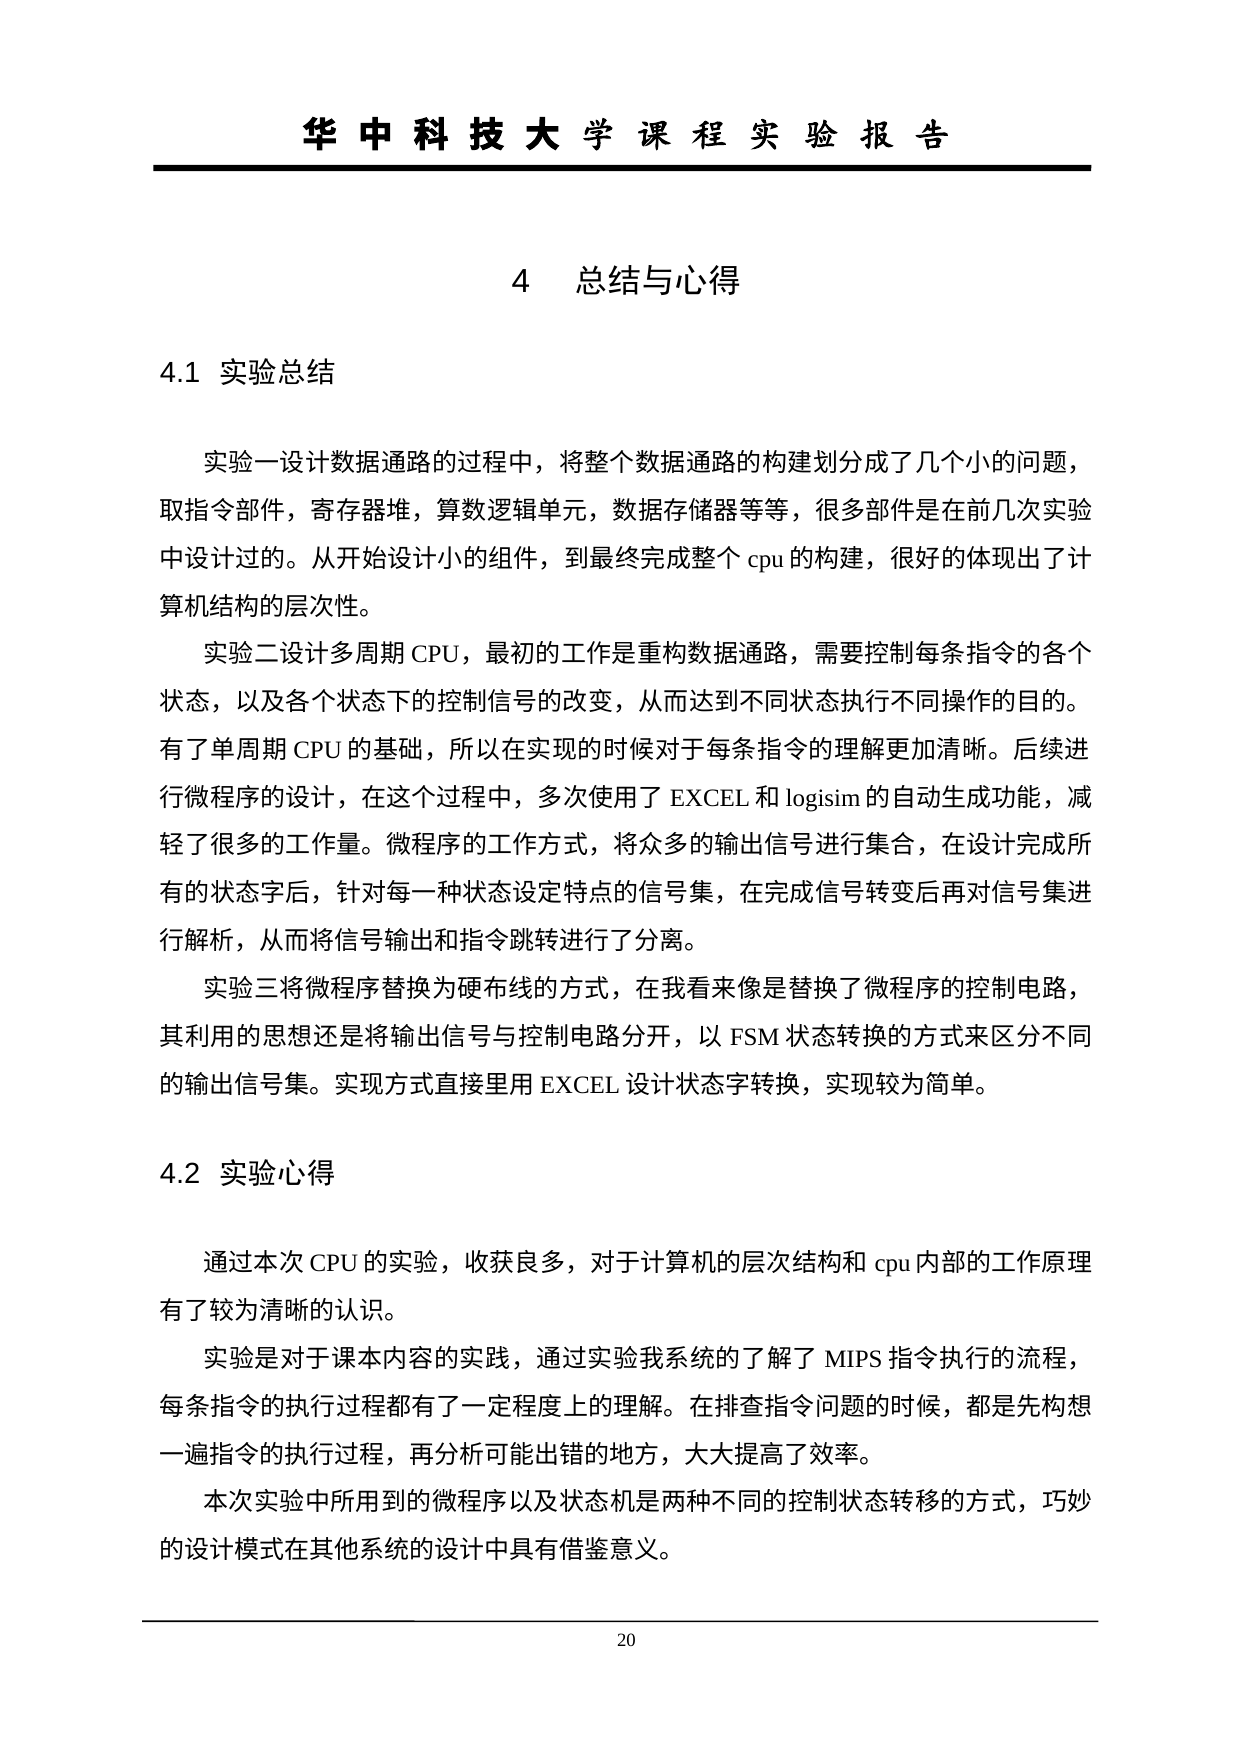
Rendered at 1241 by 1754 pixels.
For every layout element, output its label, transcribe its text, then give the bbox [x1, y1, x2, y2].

text 实验二设计多周期CPU，最初的工作是重构数据通路，需要控制每条指令的各个状态，以及各个状态下的控制信号的改变，从而达到不同状态执行不同操作的目的。有了单周期CPU的基础，所以在实现的时候对于每条指令的理解更加清晰。后续进行微程序的设计，在这个过程中，多次使用了EXCEL和logisim的自动生成功能，减轻了很多的工作量。微程序的工作方式，将众多的输出信号进行集合，在设计完成所有的状态字后，针对每一种状态设定特点的信号集，在完成信号转变后再对信号集进行解析，从而将信号输出和指令跳转进行了分离。 [159, 628, 1093, 963]
subtitle 实验心得 [159, 1154, 1093, 1189]
text 实验三将微程序替换为硬布线的方式，在我看来像是替换了微程序的控制电路，其利用的思想还是将输出信号与控制电路分开，以FSM状态转换的方式来区分不同的输出信号集。实现方式直接里用EXCEL设计状态字转换，实现较为简单。 [159, 963, 1093, 1106]
subtitle 实验总结 [159, 354, 1093, 389]
text 本次实验中所用到的微程序以及状态机是两种不同的控制状态转移的方式，巧妙的设计模式在其他系统的设计中具有借鉴意义。 [159, 1476, 1093, 1572]
text 实验一设计数据通路的过程中，将整个数据通路的构建划分成了几个小的问题，取指令部件，寄存器堆，算数逻辑单元，数据存储器等等，很多部件是在前几次实验中设计过的。从开始设计小的组件，到最终完成整个cpu的构建，很好的体现出了计算机结构的层次性。 [159, 437, 1093, 628]
text 通过本次CPU的实验，收获良多，对于计算机的层次结构和cpu内部的工作原理有了较为清晰的认识。 [159, 1237, 1093, 1333]
subtitle 总结与心得 [159, 256, 1093, 304]
text 实验是对于课本内容的实践，通过实验我系统的了解了MIPS指令执行的流程，每条指令的执行过程都有了一定程度上的理解。在排查指令问题的时候，都是先构想一遍指令的执行过程，再分析可能出错的地方，大大提高了效率。 [159, 1333, 1093, 1476]
